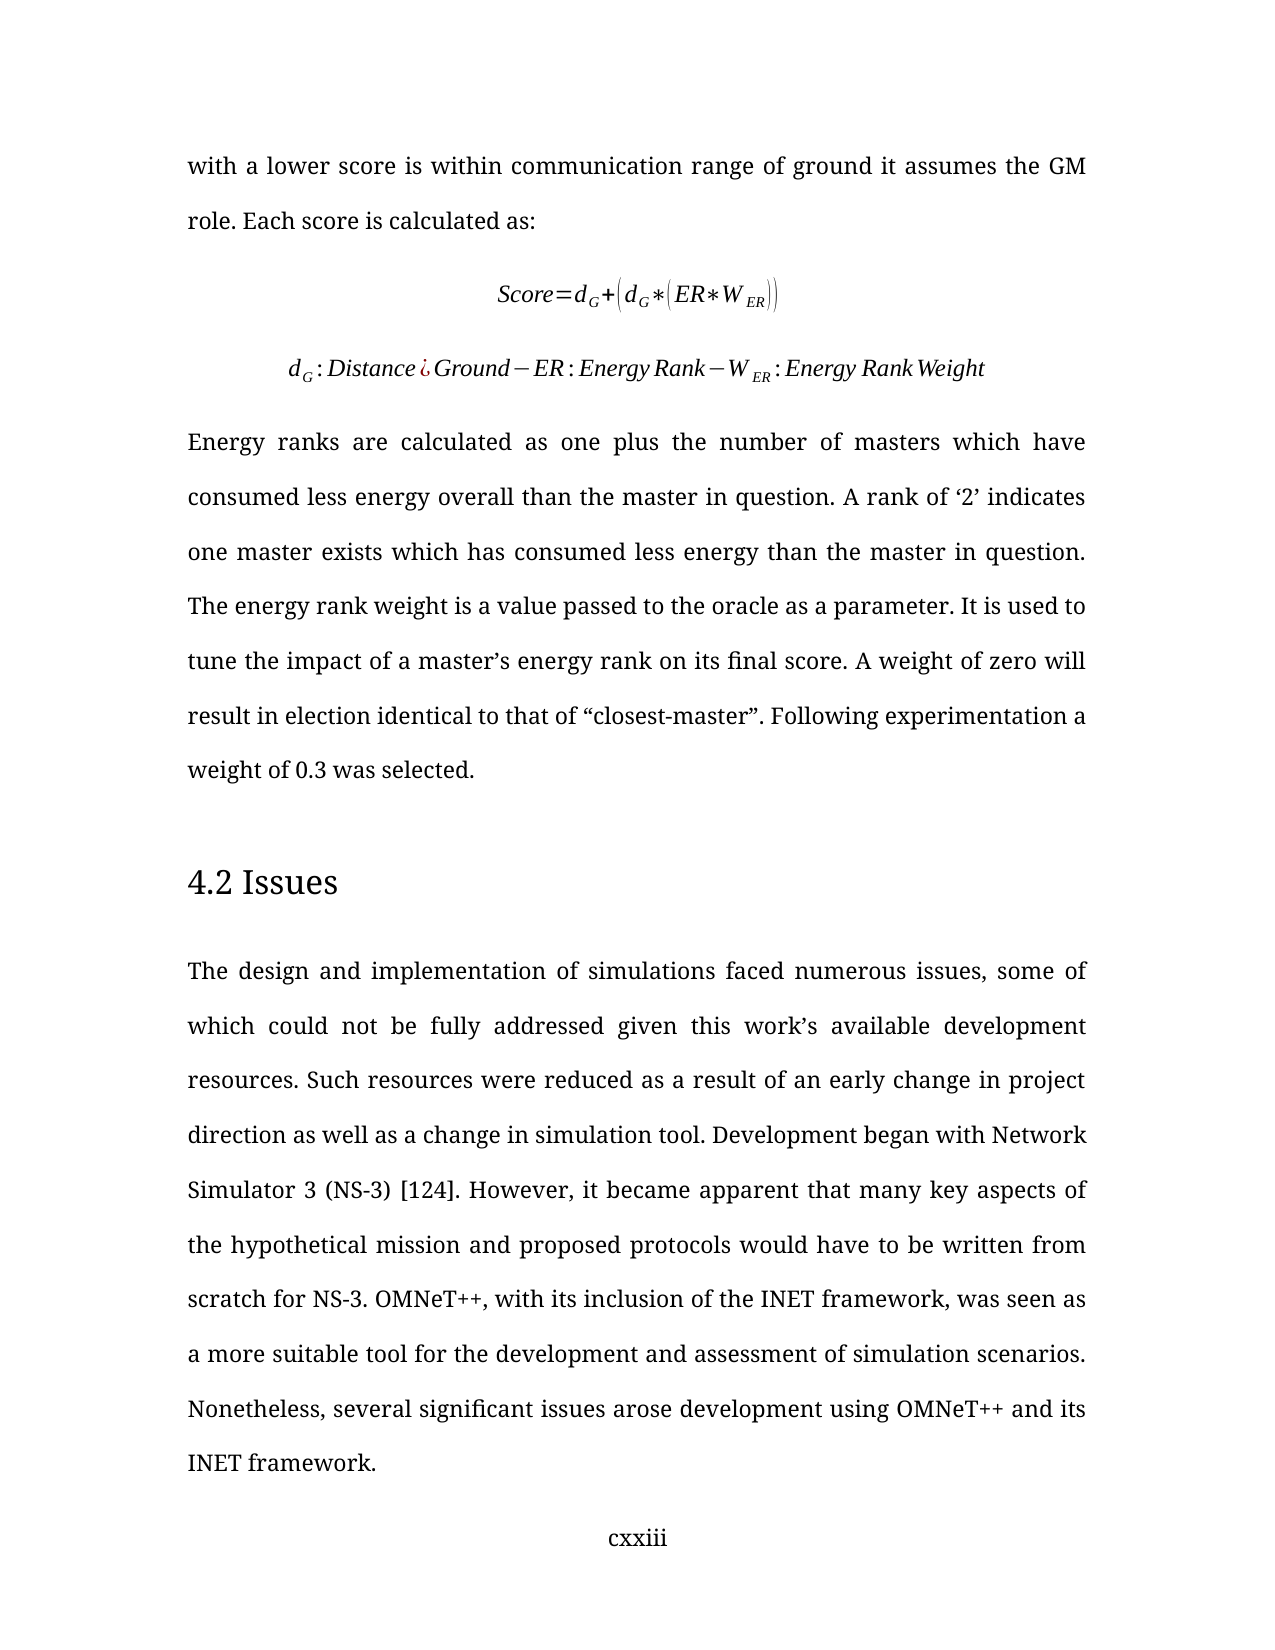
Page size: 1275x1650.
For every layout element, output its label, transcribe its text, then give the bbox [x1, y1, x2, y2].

subtitle Issues [187, 859, 1087, 904]
text Energy ranks are calculated as one plus the number of masters which have consumed less energy overall than the master in question. A rank of ‘2’ indicates one master exists which has consumed less energy than the master in question. The energy rank weight is a value passed to the oracle as a parameter. It is used to tune the impact of a master’s energy rank on its final score. A weight of zero will result in election identical to that of “closest-master”. Following experimentation a weight of 0.3 was selected. [187, 426, 1087, 786]
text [187, 150, 1087, 236]
text The design and implementation of simulations faced numerous issues, some of which could not be fully addressed given this work’s available development resources. Such resources were reduced as a result of an early change in project direction as well as a change in simulation tool. Development began with Network Simulator 3 (NS-3) [124]. However, it became apparent that many key aspects of the hypothetical mission and proposed protocols would have to be written from scratch for NS-3. OMNeT++, with its inclusion of the INET framework, was seen as a more suitable tool for the development and assessment of simulation scenarios. Nonetheless, several significant issues arose development using OMNeT++ and its INET framework. [187, 955, 1087, 1478]
